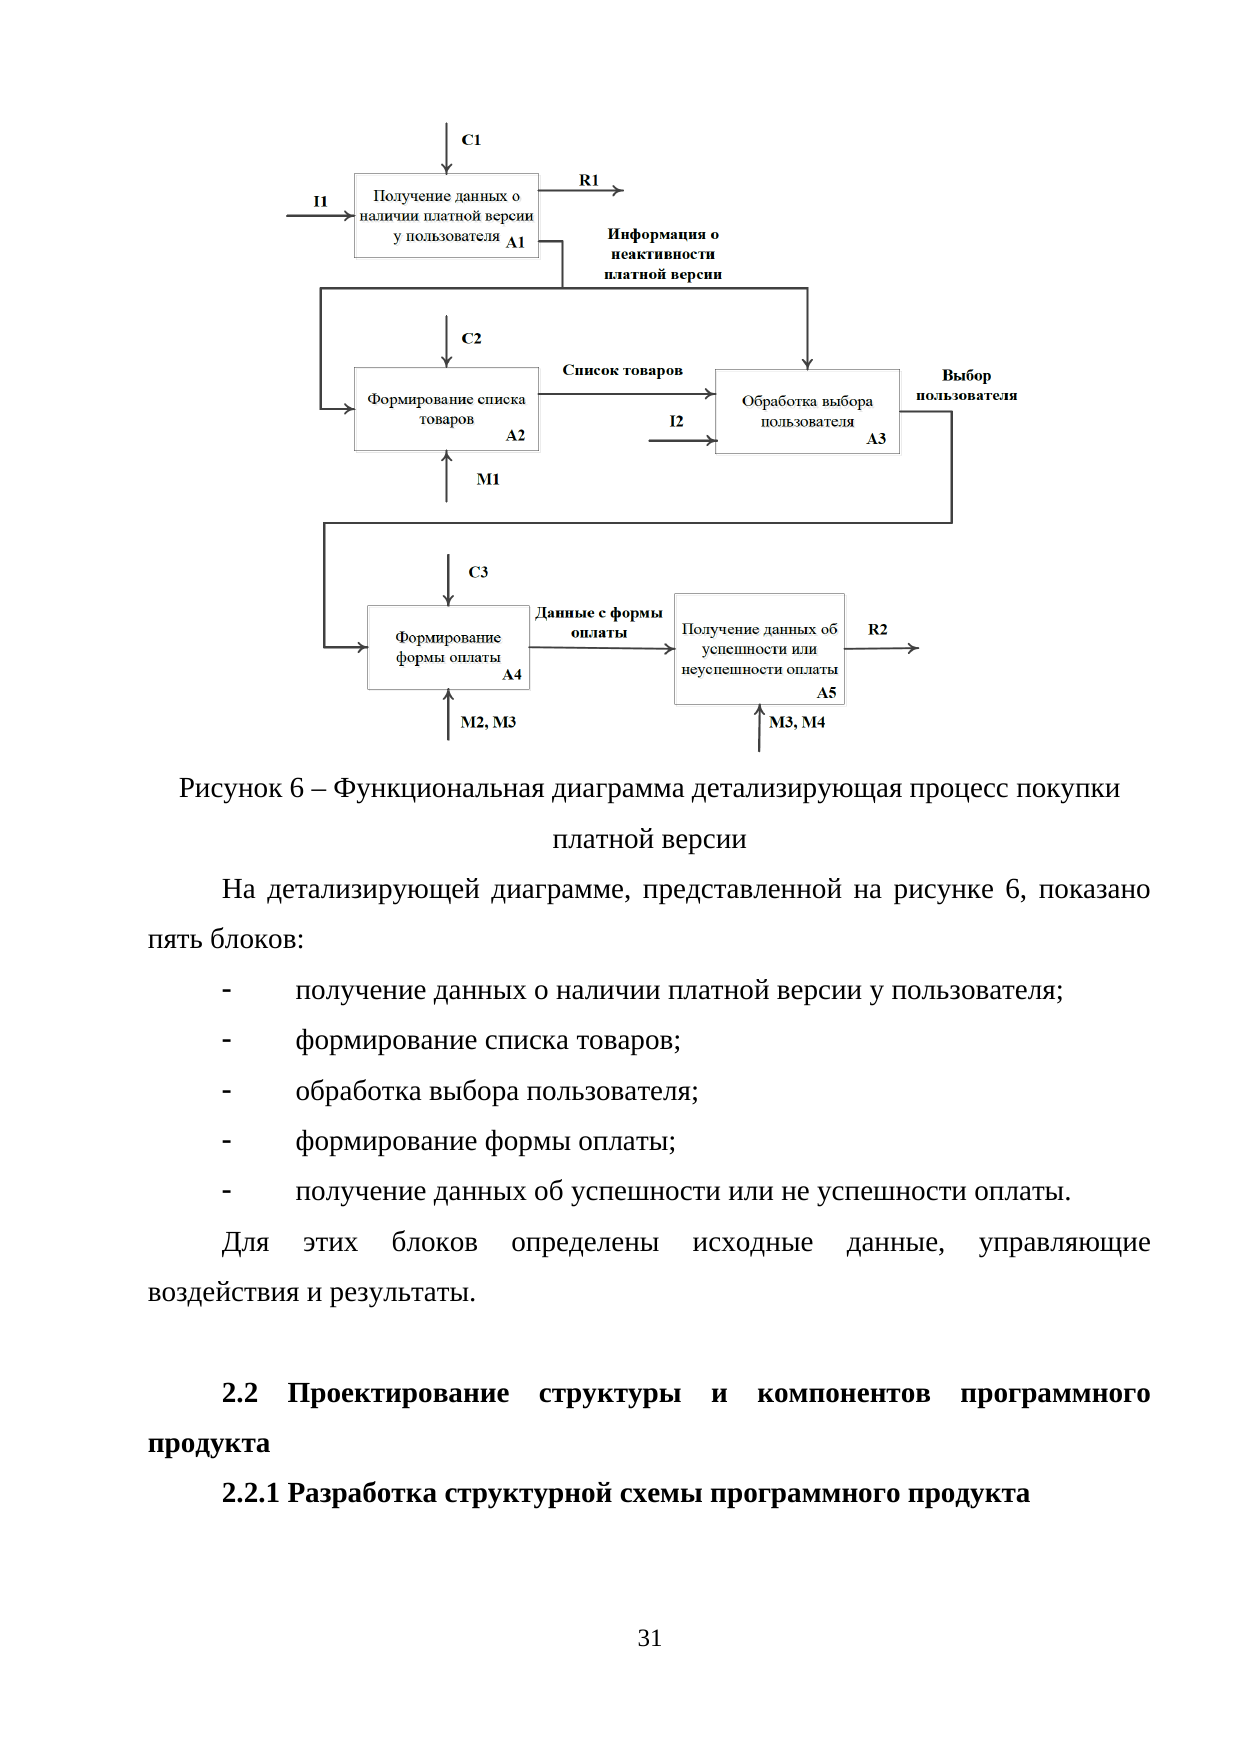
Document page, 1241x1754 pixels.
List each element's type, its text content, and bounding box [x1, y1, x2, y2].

text Для этих блоков определены исходные данные, управляющие воздействия и результаты. [148, 1224, 1152, 1308]
text Рисунок 6 – Функциональная диаграмма детализирующая процесс покупки платной версии [148, 771, 1152, 854]
list формирование формы оплаты; [148, 1123, 1152, 1157]
picture [278, 118, 1022, 757]
list формирование списка товаров; [148, 1022, 1152, 1056]
text На детализирующей диаграмме, представленной на рисунке 6, показано пять блоков: [148, 871, 1152, 955]
text 2.2.1 Разработка структурной схемы программного продукта [148, 1475, 1152, 1509]
list получение данных о наличии платной версии у пользователя; [148, 972, 1152, 1005]
list обработка выбора пользователя; [148, 1073, 1152, 1106]
list получение данных об успешности или не успешности оплаты. [148, 1173, 1152, 1207]
text 2.2 Проектирование структуры и компонентов программного продукта [148, 1375, 1152, 1459]
